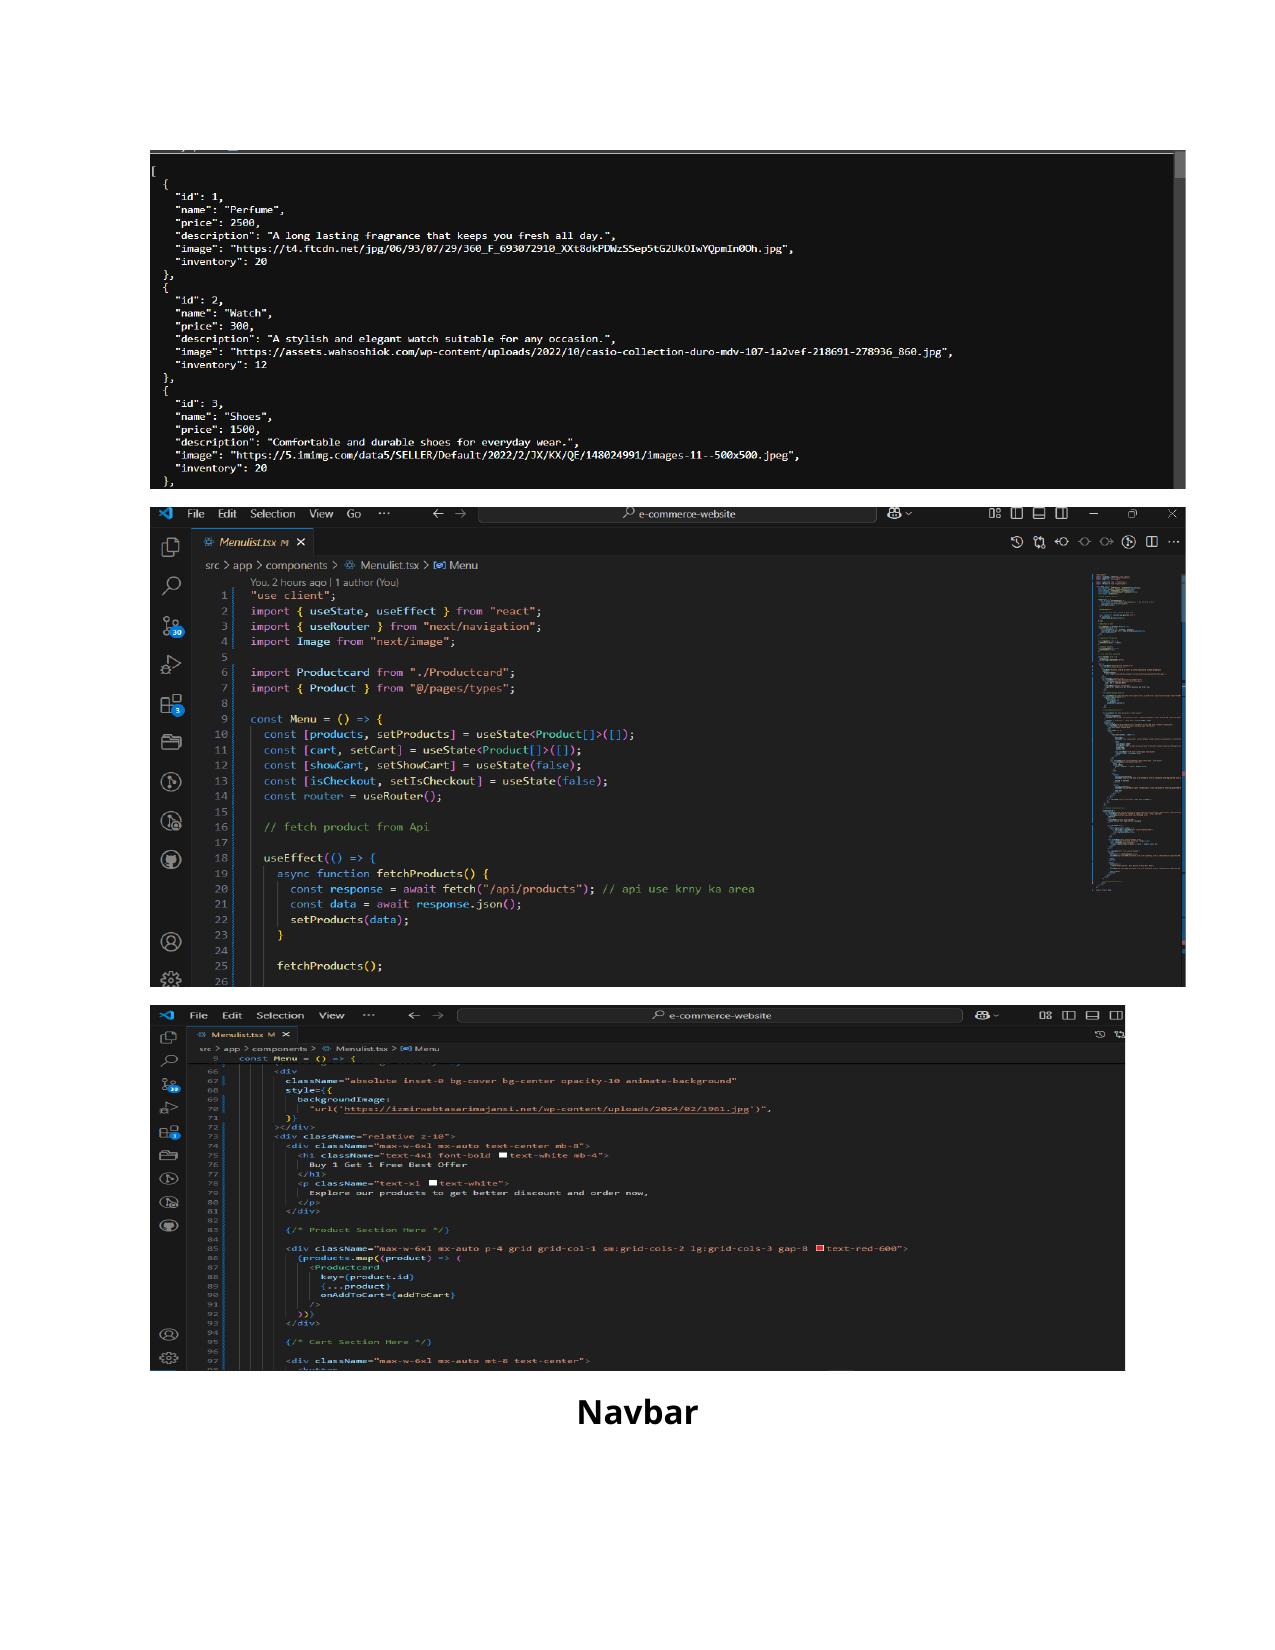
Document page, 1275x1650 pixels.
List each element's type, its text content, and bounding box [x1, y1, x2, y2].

picture [150, 1005, 1125, 1371]
text Navbar [150, 1389, 1125, 1434]
picture [150, 507, 1186, 987]
picture [150, 150, 1186, 489]
